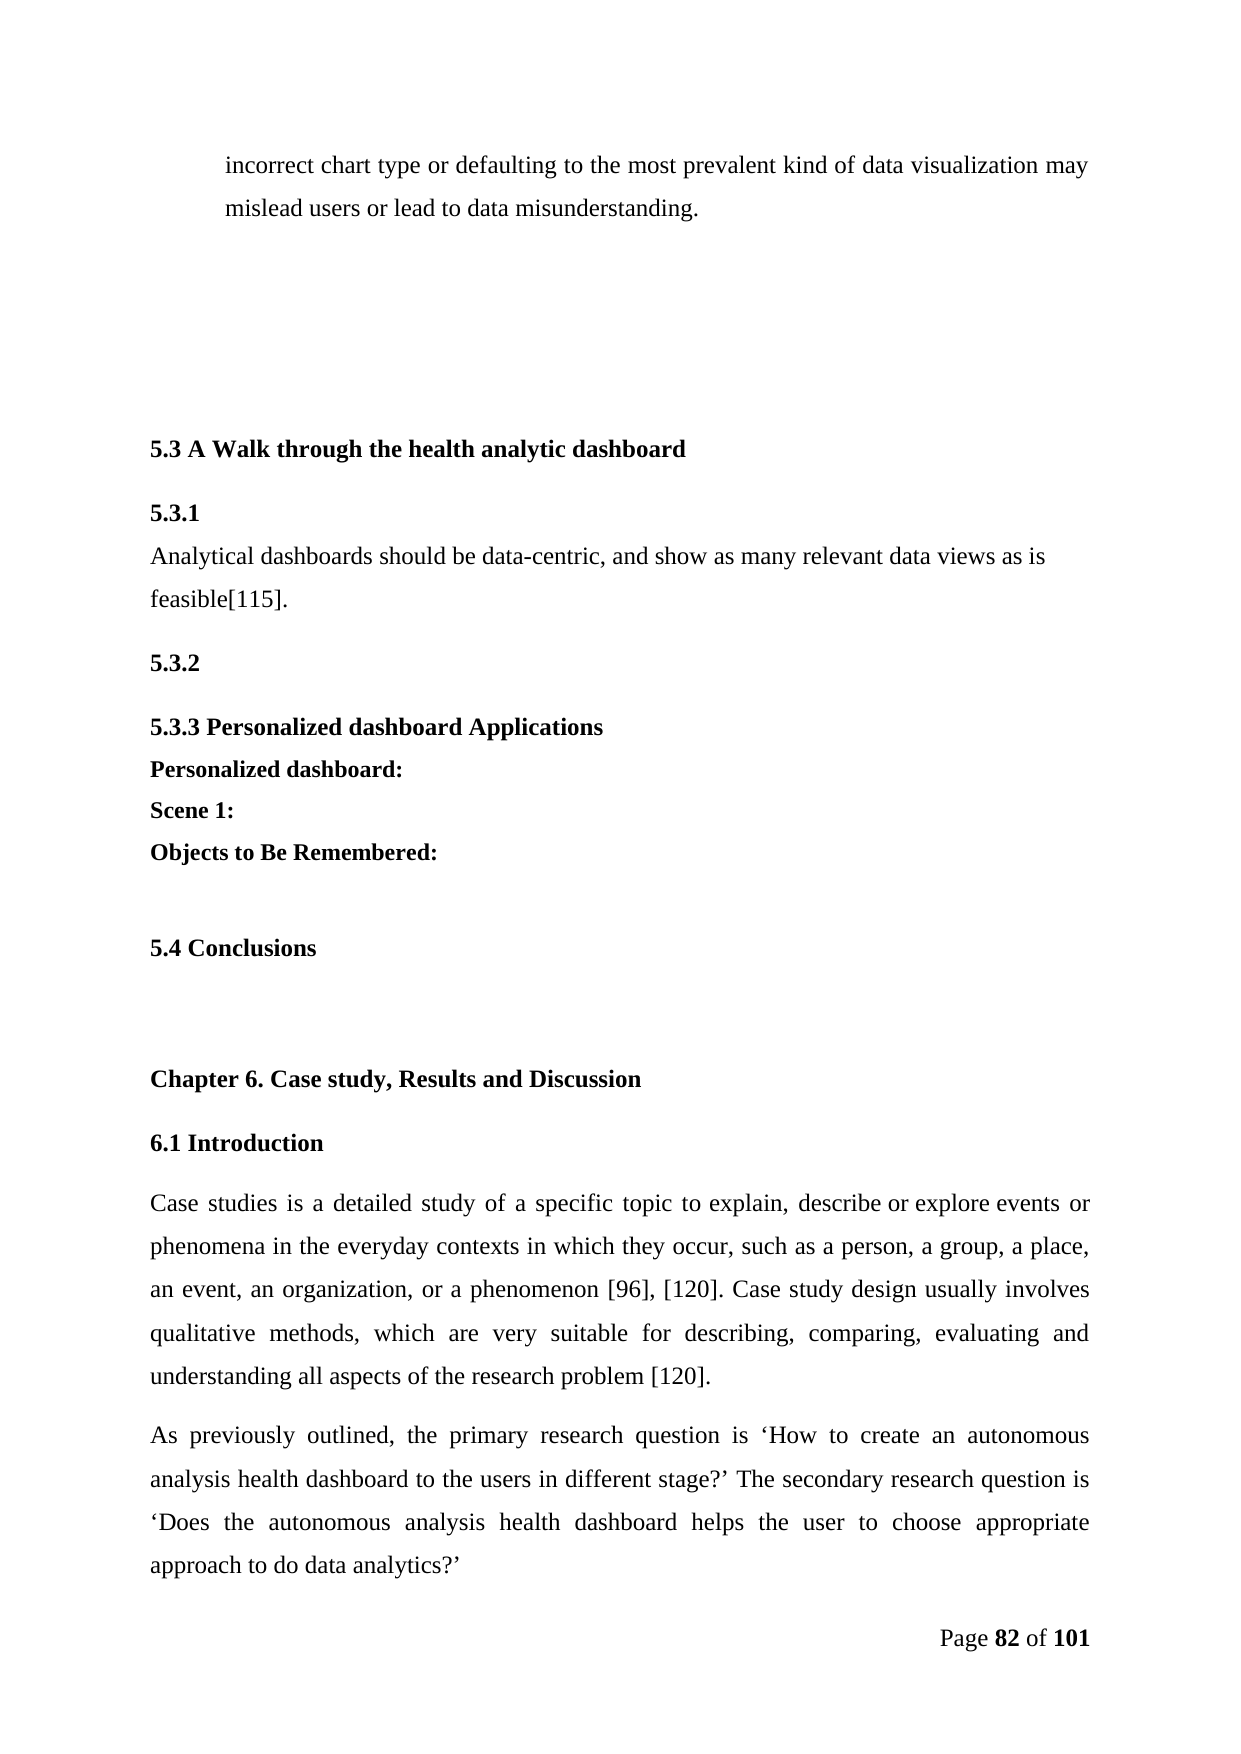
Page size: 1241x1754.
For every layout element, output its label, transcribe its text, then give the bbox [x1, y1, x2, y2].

subtitle Chapter 6. Case study, Results and Discussion [150, 1064, 1090, 1093]
subtitle 5.4 Conclusions [150, 933, 1090, 962]
subtitle 6.1 Introduction [150, 1128, 1090, 1157]
text Scene 1: [150, 796, 1090, 824]
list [187, 150, 1090, 222]
subtitle 5.3.2 [150, 648, 1090, 677]
subtitle 5.3.1 [150, 498, 1090, 526]
subtitle 5.3 A Walk through the health analytic dashboard [150, 434, 1090, 462]
text Personalized dashboard: [150, 755, 1090, 783]
text Objects to Be Remembered: [150, 838, 1090, 865]
text As previously outlined, the primary research question is ‘How to create an autonomous analysis health dashboard to the users in different stage?’ The secondary research question is ‘Does the autonomous analysis health dashboard helps the user to choose appropriate approach to do data analytics?’ [150, 1421, 1090, 1579]
subtitle 5.3.3 Personalized dashboard Applications [150, 712, 1090, 741]
text Case studies is a detailed study of a specific topic to explain, describe or explore events or phenomena in the everyday contexts in which they occur, such as a person, a group, a place, an event, an organization, or a phenomenon [96], [120]. Case study design usually involves qualitative methods, which are very suitable for describing, comparing, evaluating and understanding all aspects of the research problem [120]. [150, 1188, 1090, 1389]
text Analytical dashboards should be data-centric, and show as many relevant data views as is feasible[115]. [150, 541, 1090, 613]
